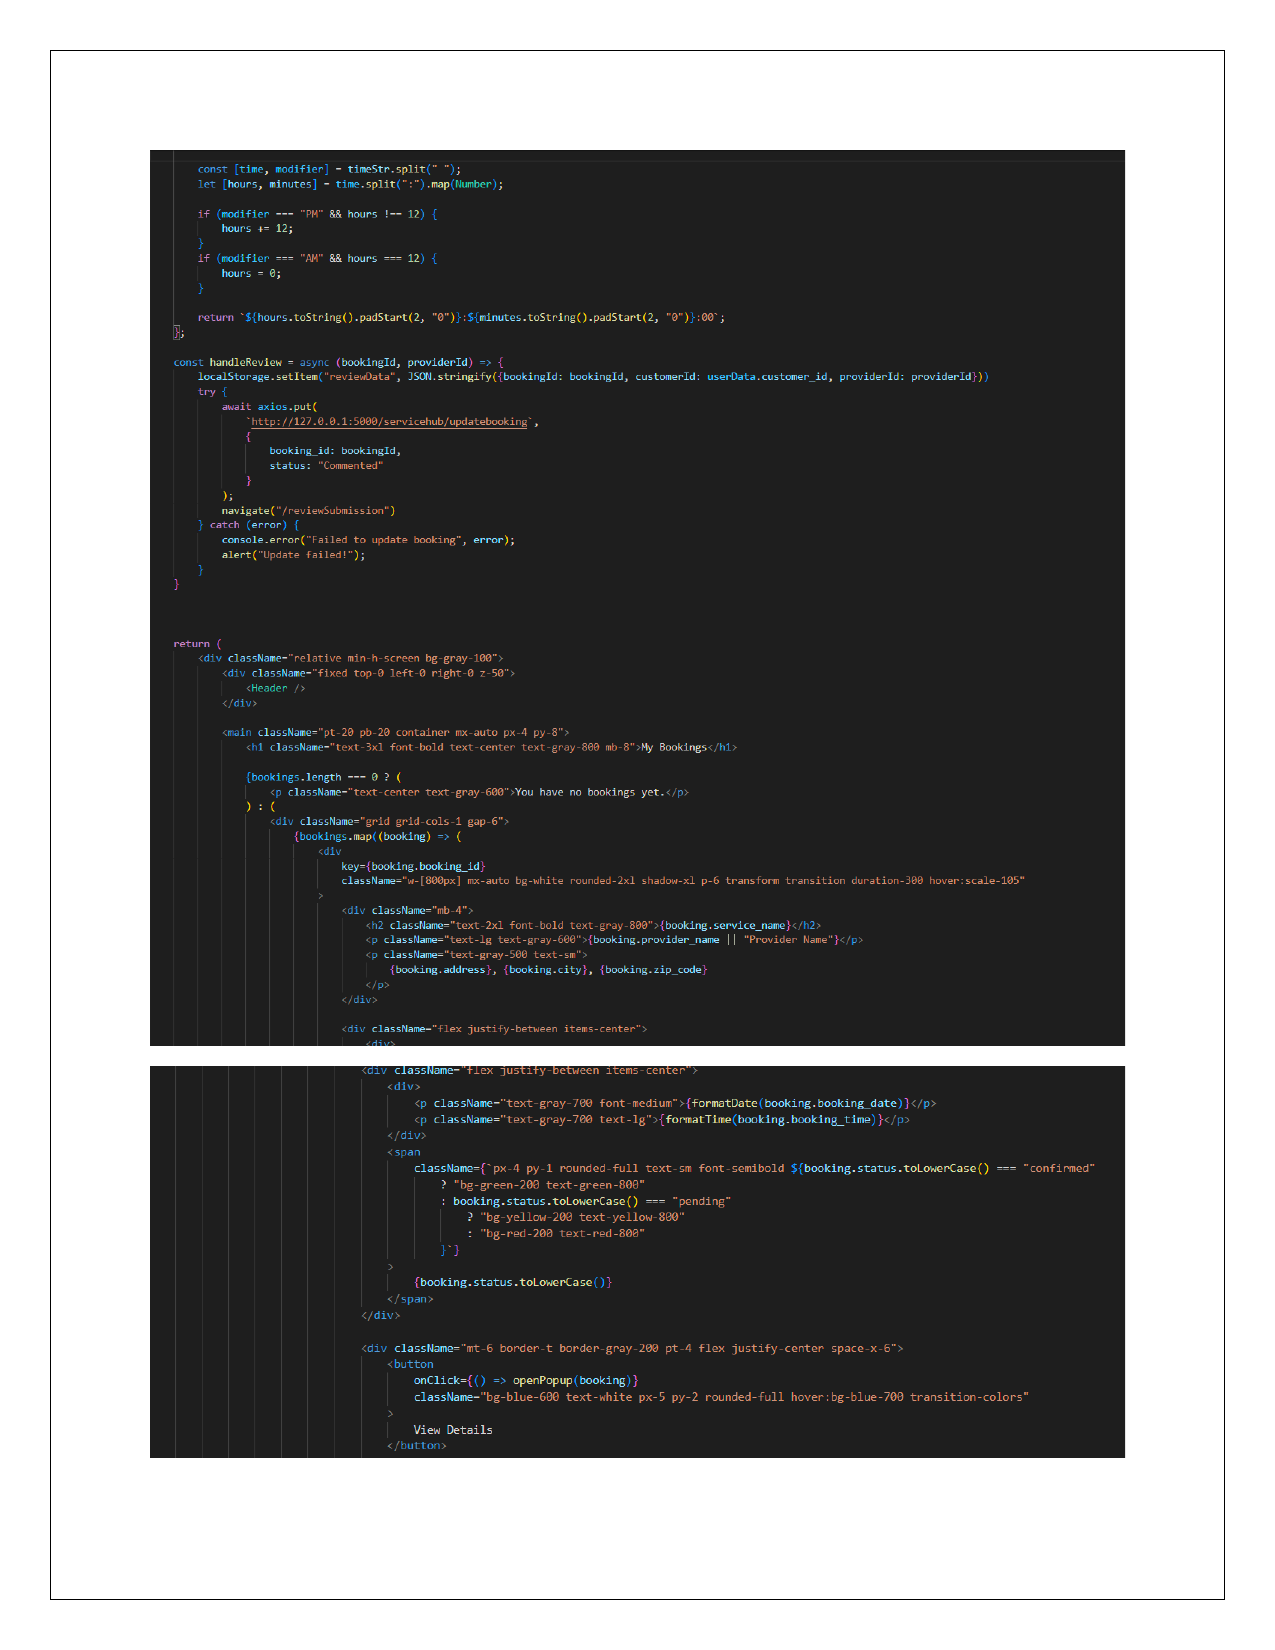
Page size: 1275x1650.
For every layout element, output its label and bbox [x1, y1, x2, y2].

picture [150, 150, 1125, 1046]
picture [150, 1066, 1125, 1458]
